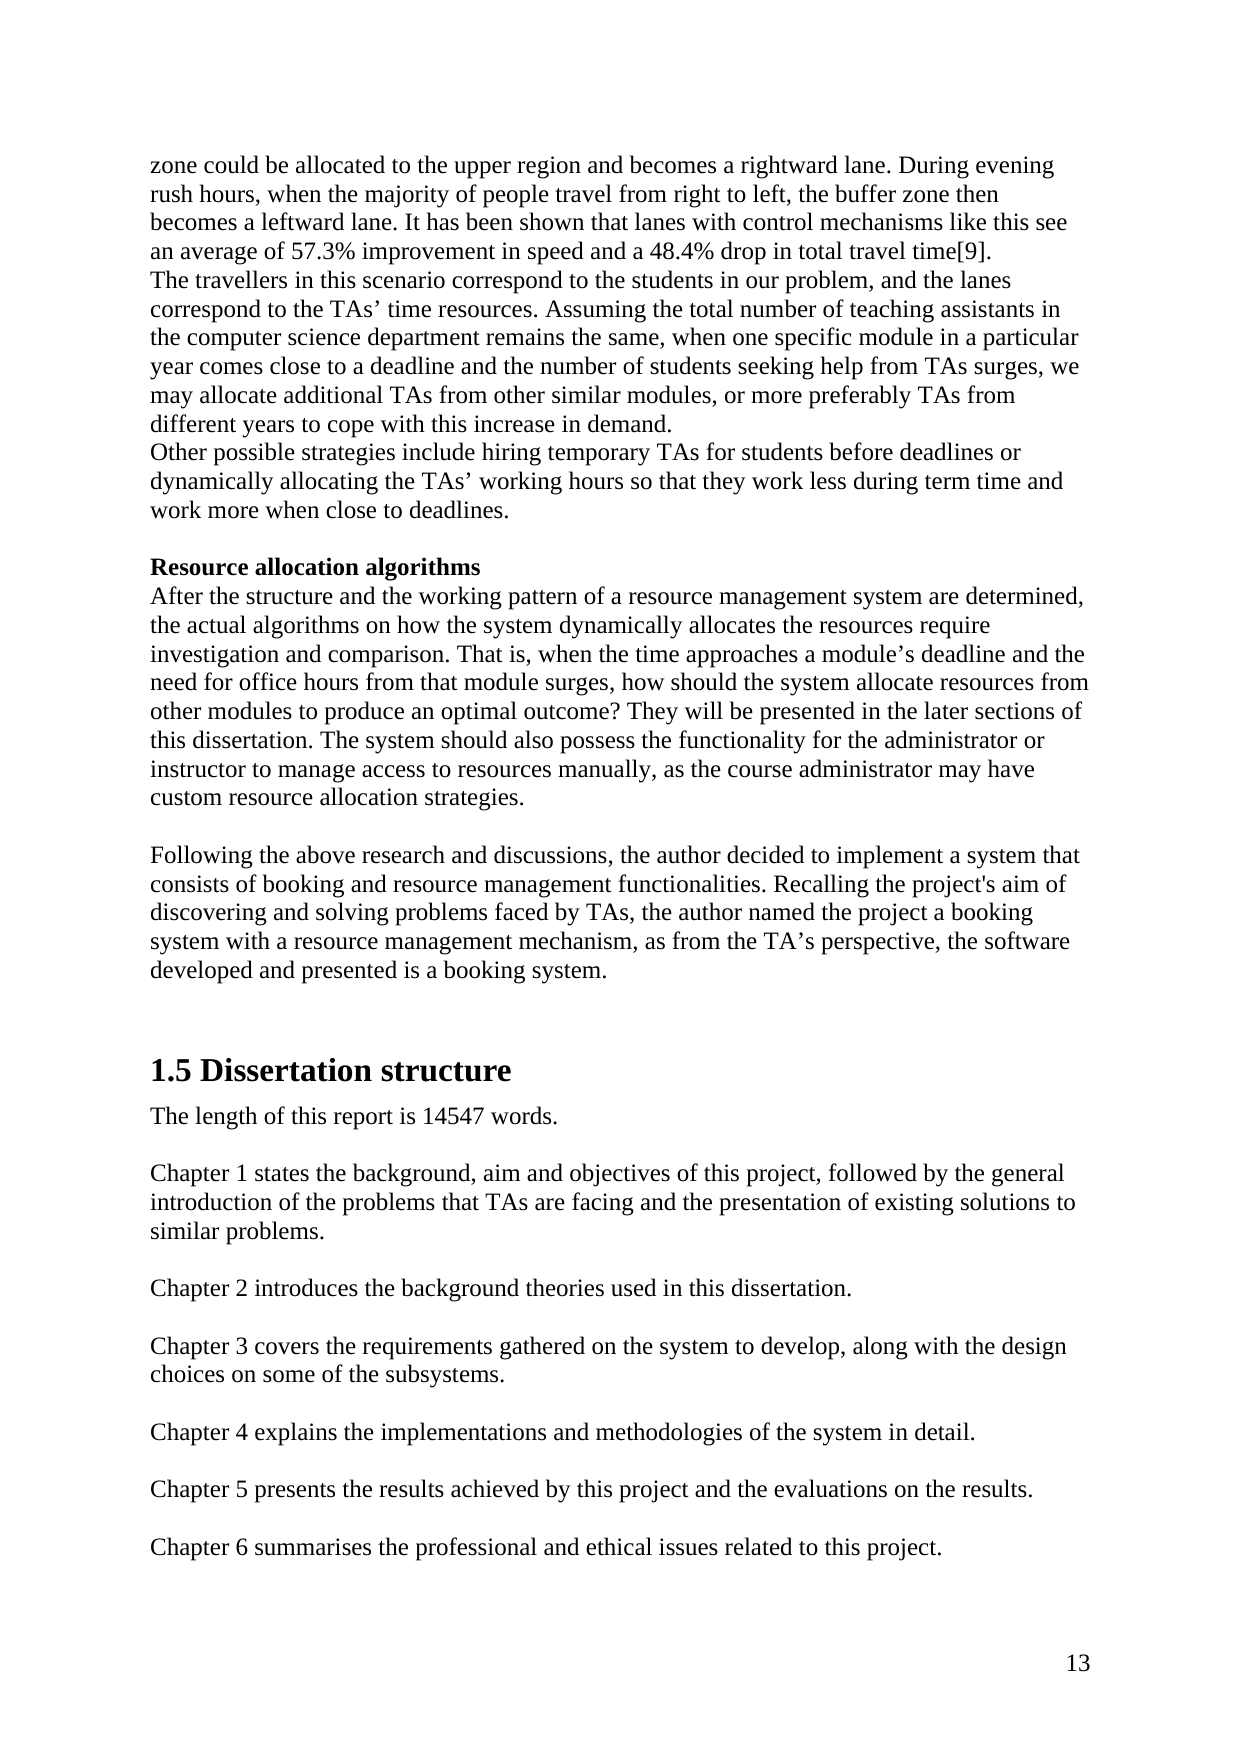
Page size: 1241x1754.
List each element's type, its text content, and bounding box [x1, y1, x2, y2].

text choices on some of the subsystems. [150, 1359, 1090, 1388]
text Resource allocation algorithms [150, 552, 1090, 581]
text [150, 150, 1090, 265]
text Following the above research and discussions, the author decided to implement a system that consists of booking and resource management functionalities. Recalling the project's aim of discovering and solving problems faced by TAs, the author named the project a booking system with a resource management mechanism, as from the TA’s perspective, the software developed and presented is a booking system. [150, 840, 1090, 984]
text Chapter 4 explains the implementations and methodologies of the system in detail. [150, 1417, 1090, 1446]
text Chapter 5 presents the results achieved by this project and the evaluations on the results. [150, 1474, 1090, 1503]
text Chapter 2 introduces the background theories used in this dissertation. [150, 1273, 1090, 1302]
text Chapter 6 summarises the professional and ethical issues related to this project. [150, 1532, 1090, 1561]
subtitle 1.5 Dissertation structure [150, 1050, 1090, 1088]
text After the structure and the working pattern of a resource management system are determined, the actual algorithms on how the system dynamically allocates the resources require investigation and comparison. That is, when the time approaches a module’s deadline and the need for office hours from that module surges, how should the system allocate resources from other modules to produce an optimal outcome? They will be presented in the later sections of this dissertation. The system should also possess the functionality for the administrator or instructor to manage access to resources manually, as the course administrator may have custom resource allocation strategies. [150, 581, 1090, 811]
text Chapter 3 covers the requirements gathered on the system to develop, along with the design [150, 1331, 1090, 1359]
text Other possible strategies include hiring temporary TAs for students before deadlines or dynamically allocating the TAs’ working hours so that they work less during term time and work more when close to deadlines. [150, 437, 1090, 524]
text The length of this report is 14547 words. [150, 1101, 1090, 1129]
text Chapter 1 states the background, aim and objectives of this project, followed by the general introduction of the problems that TAs are facing and the presentation of existing solutions to similar problems. [150, 1158, 1090, 1244]
text The travellers in this scenario correspond to the students in our problem, and the lanes correspond to the TAs’ time resources. Assuming the total number of teaching assistants in the computer science department remains the same, when one specific module in a particular year comes close to a deadline and the number of students seeking help from TAs surges, we may allocate additional TAs from other similar modules, or more preferably TAs from different years to cope with this increase in demand. [150, 265, 1090, 437]
